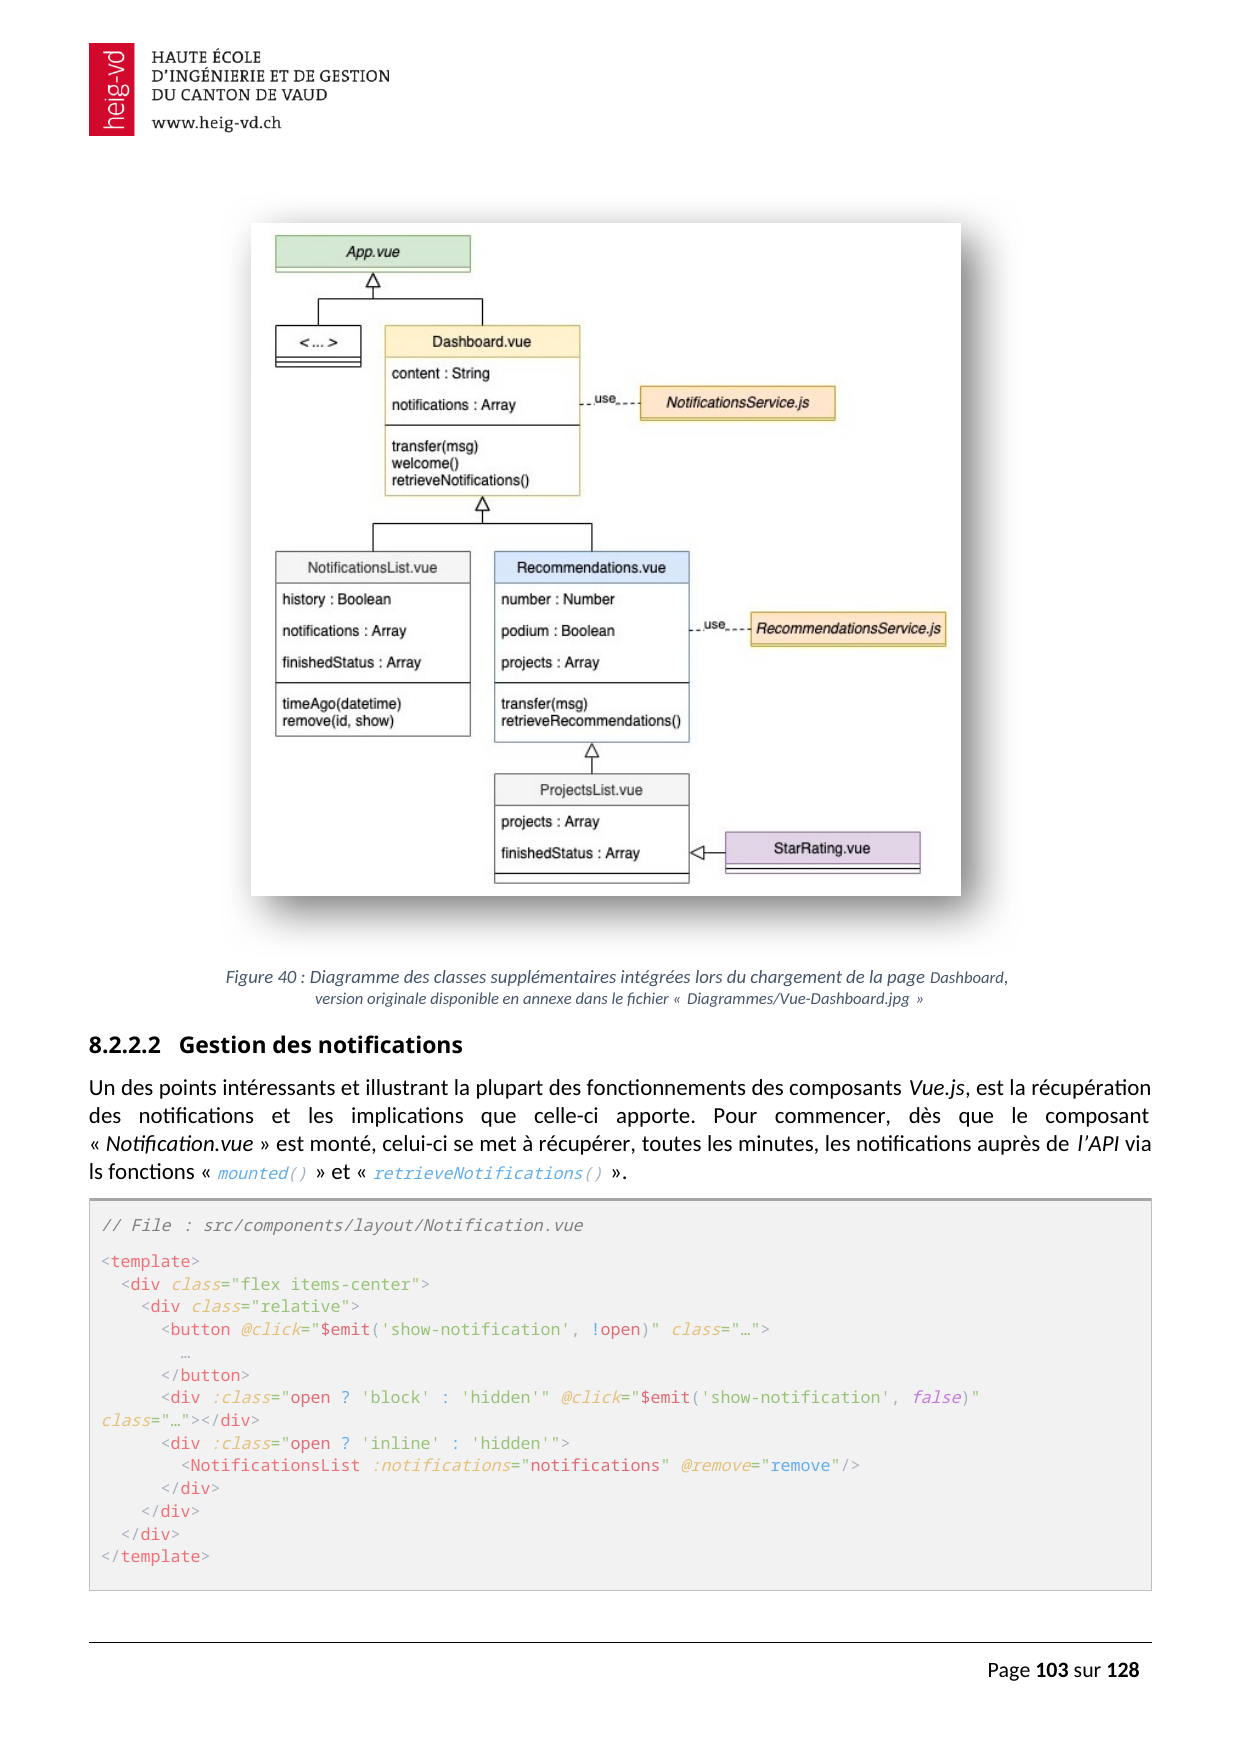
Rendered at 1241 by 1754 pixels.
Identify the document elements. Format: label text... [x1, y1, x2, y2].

text Figure 40 : Diagramme des classes supplémentaires intégrées lors du chargement de la page Dashboard, version originale disponible en annexe dans le fichier « Diagrammes/Vue-Dashboard.jpg » [89, 965, 1152, 1009]
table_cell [90, 1237, 1151, 1590]
text Un des points intéressants et illustrant la plupart des fonctionnements des composants Vue.js, est la récupération des notifications et les implications que celle-ci apporte. Pour commencer, dès que le composant « Notification.vue » est monté, celui-ci se met à récupérer, toutes les minutes, les notifications auprès de l’API via ls fonctions « mounted() » et « retrieveNotifications() ». [89, 1073, 1152, 1185]
picture [89, 43, 389, 136]
table_header // File : src/components/layout/Notification.vue [90, 1201, 1151, 1236]
subtitle Gestion des notifications [89, 1029, 1152, 1061]
picture [251, 223, 961, 896]
